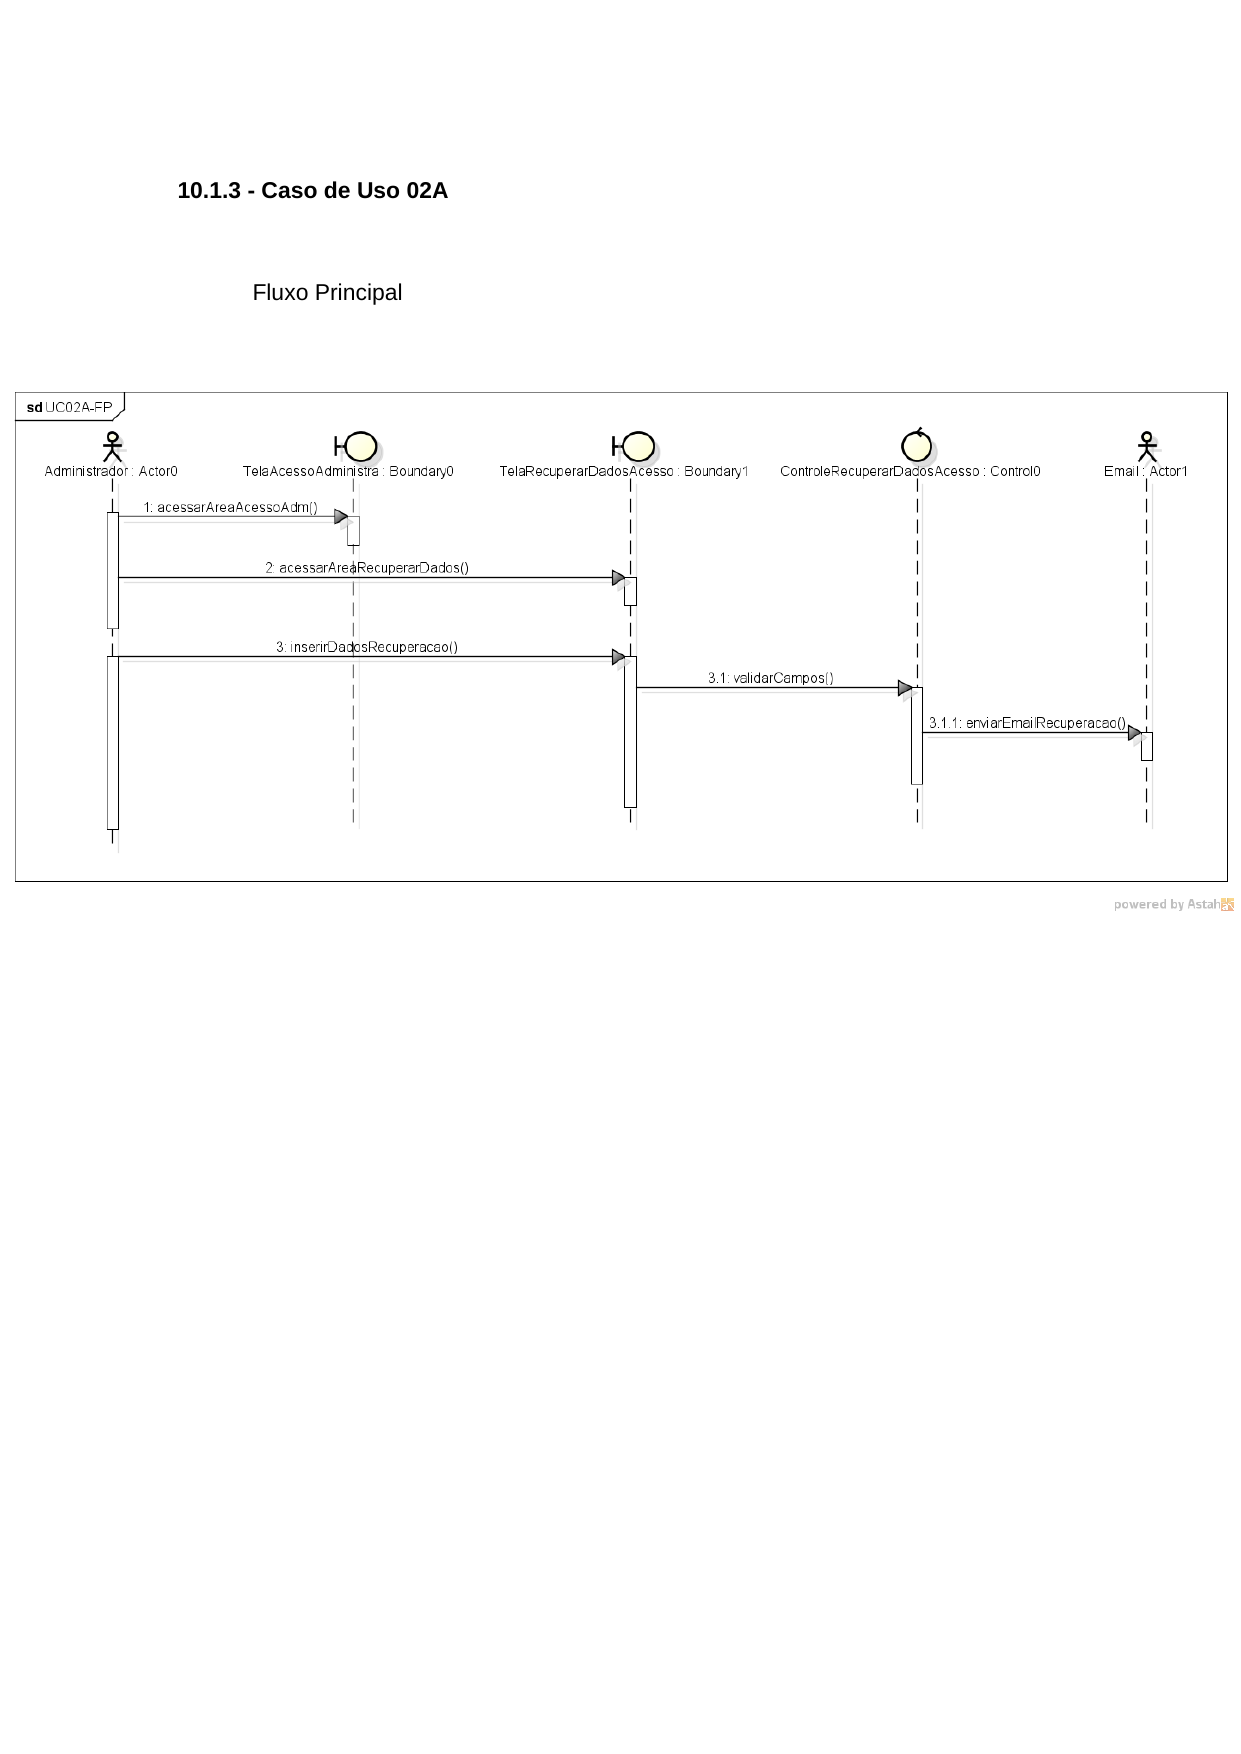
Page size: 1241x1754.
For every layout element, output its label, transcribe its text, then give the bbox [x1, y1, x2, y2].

picture [3, 381, 1238, 915]
subtitle 10.1.3 - Caso de Uso 02A [177, 177, 1122, 203]
text Fluxo Principal [177, 279, 1122, 306]
